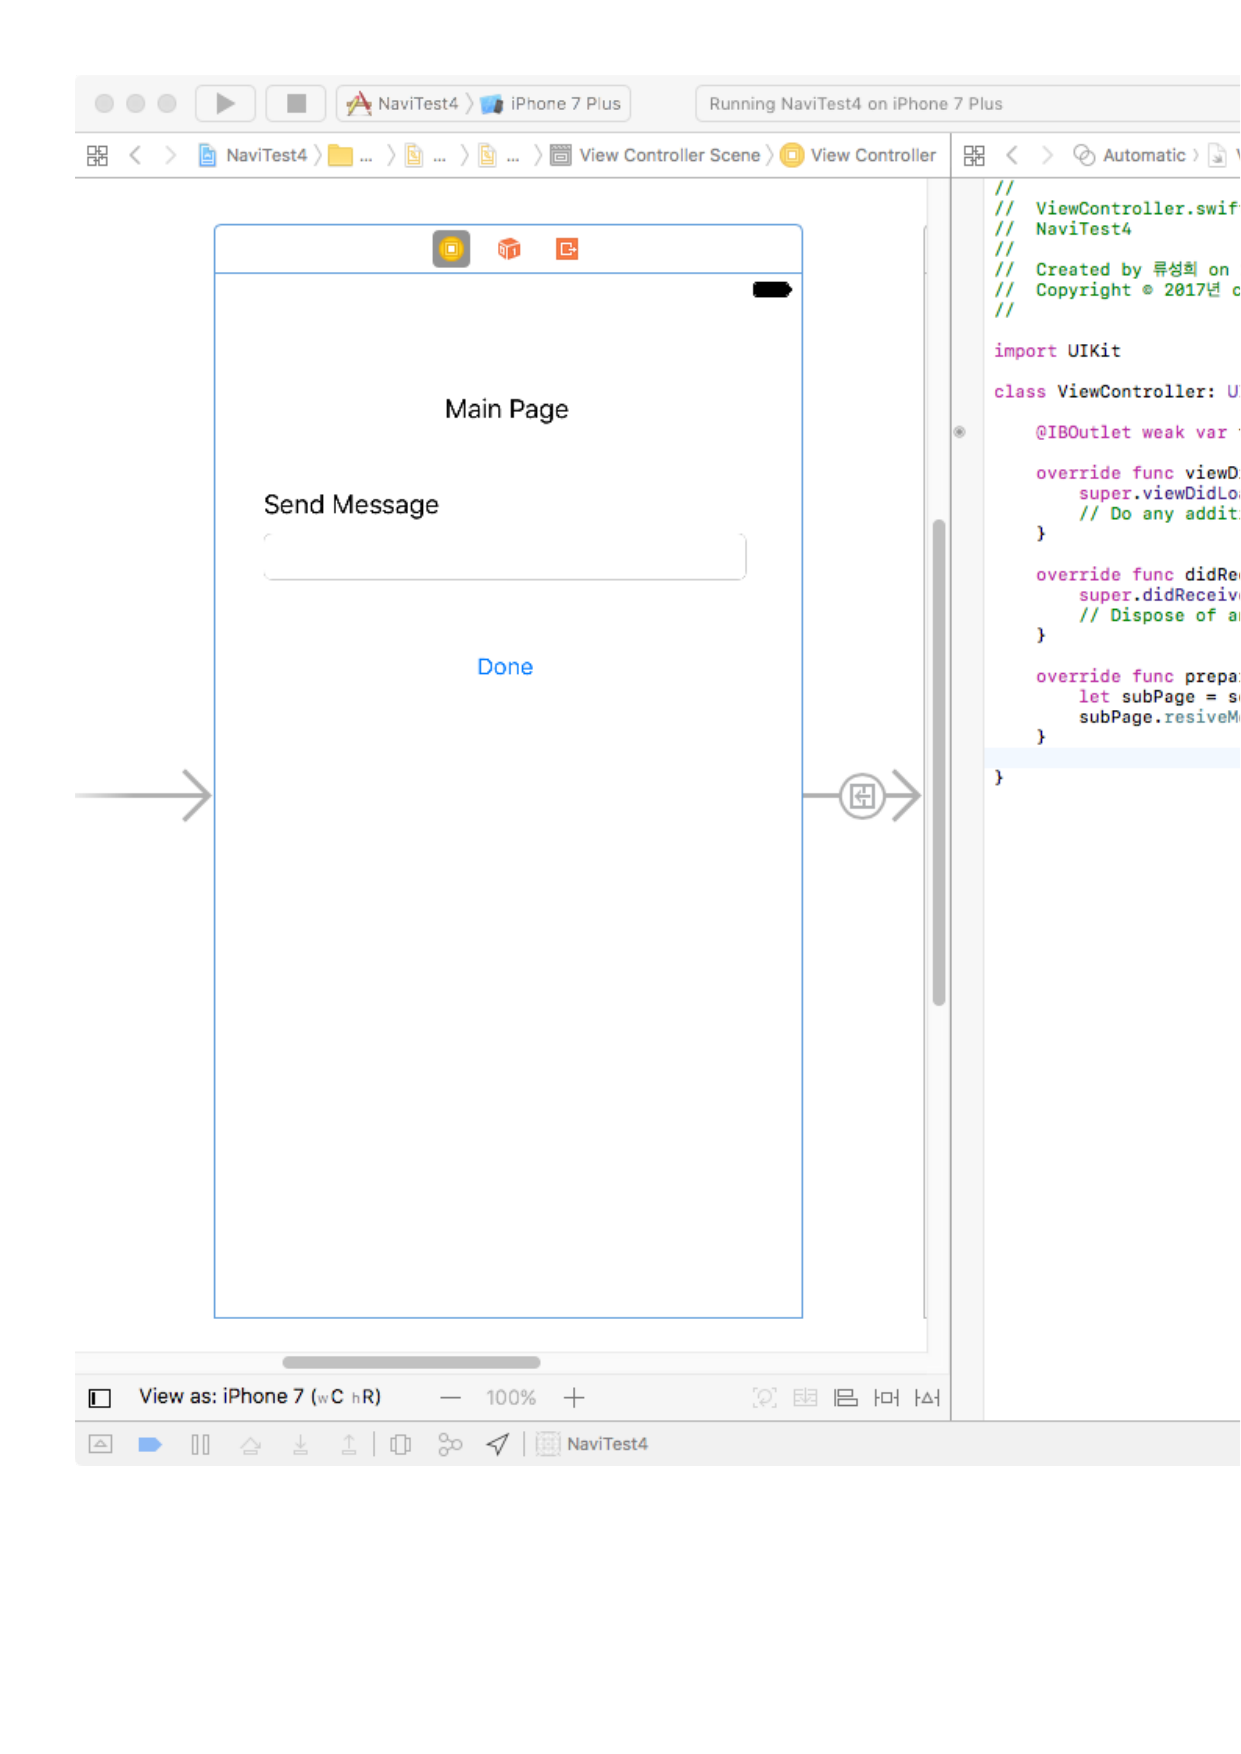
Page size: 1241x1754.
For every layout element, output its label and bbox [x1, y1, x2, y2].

picture [75, 75, 1241, 1466]
